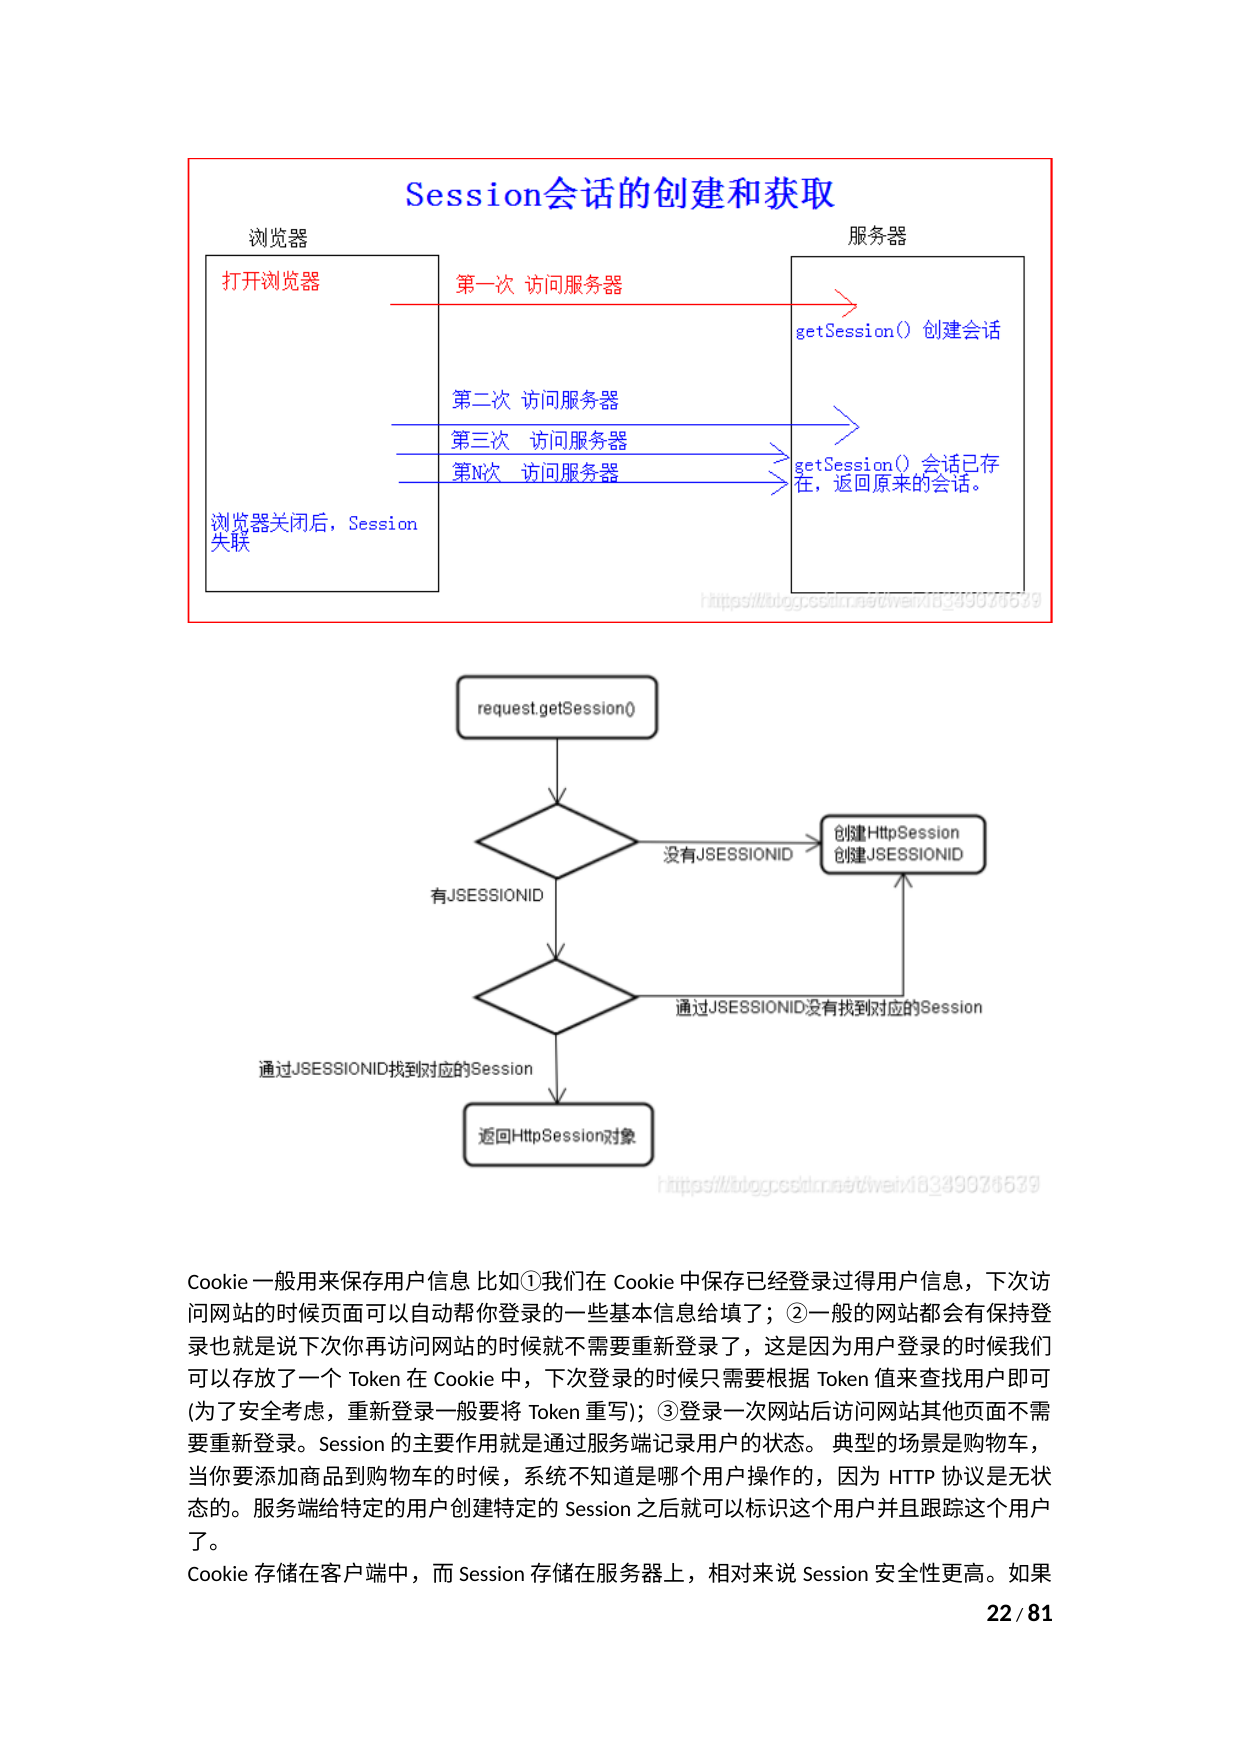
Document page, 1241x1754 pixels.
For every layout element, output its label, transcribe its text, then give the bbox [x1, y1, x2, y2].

text Cookie一般用来保存用户信息 比如①我们在 Cookie 中保存已经登录过得用户信息，下次访问网站的时候页面可以自动帮你登录的一些基本信息给填了；②一般的网站都会有保持登录也就是说下次你再访问网站的时候就不需要重新登录了，这是因为用户登录的时候我们可以存放了一个 Token 在 Cookie 中，下次登录的时候只需要根据 Token 值来查找用户即可(为了安全考虑，重新登录一般要将 Token 重写)；③登录一次网站后访问网站其他页面不需要重新登录。Session 的主要作用就是通过服务端记录用户的状态。 典型的场景是购物车，当你要添加商品到购物车的时候，系统不知道是哪个用户操作的，因为 HTTP 协议是无状态的。服务端给特定的用户创建特定的 Session 之后就可以标识这个用户并且跟踪这个用户了。 [187, 1263, 1053, 1556]
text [187, 1556, 1053, 1588]
picture [187, 646, 1053, 1210]
picture [187, 158, 1053, 623]
